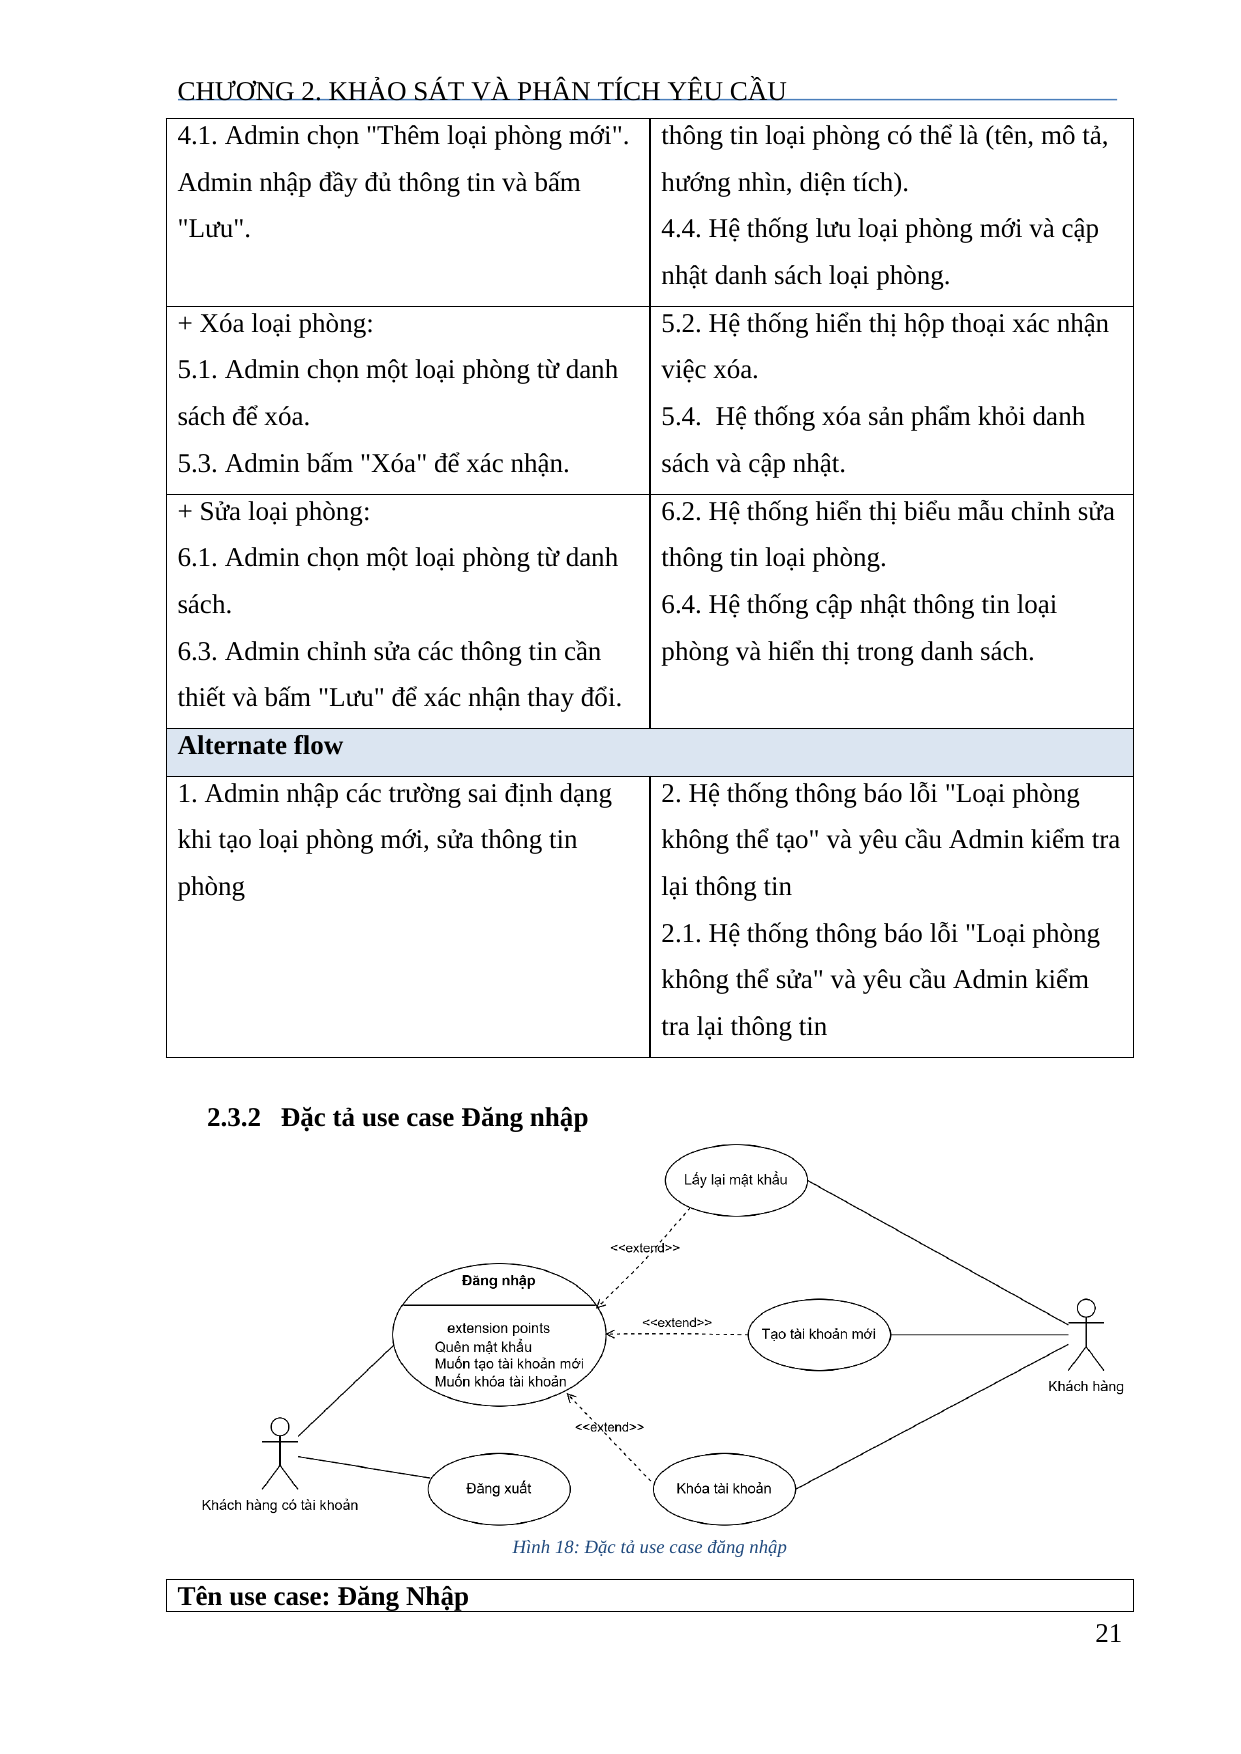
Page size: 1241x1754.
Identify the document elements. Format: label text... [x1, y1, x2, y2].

table_cell 6.2. Hệ thống hiển thị biểu mẫu chỉnh sửa thông tin loại phòng. 6.4. Hệ thống cập nhật thông tin loại phòng và hiển thị trong danh sách. [651, 495, 1133, 728]
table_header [167, 1580, 1133, 1611]
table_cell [651, 119, 1133, 306]
table_cell + Xóa loại phòng: 5.1. Admin chọn một loại phòng từ danh sách để xóa. 5.3. Admin bấm "Xóa" để xác nhận. [167, 307, 649, 493]
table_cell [167, 119, 649, 306]
subtitle Đặc tả use case Đăng nhập [207, 1101, 1122, 1132]
table_cell + Sửa loại phòng: 6.1. Admin chọn một loại phòng từ danh sách. 6.3. Admin chỉnh sửa các thông tin cần thiết và bấm "Lưu" để xác nhận thay đổi. [167, 495, 649, 728]
table_cell 5.2. Hệ thống hiển thị hộp thoại xác nhận việc xóa. 5.4. Hệ thống xóa sản phẩm khỏi danh sách và cập nhật. [651, 307, 1133, 493]
text Hình 18: Đặc tả use case đăng nhập [177, 1536, 1122, 1558]
picture [189, 1132, 1135, 1537]
table_cell 2. Hệ thống thông báo lỗi "Loại phòng không thể tạo" và yêu cầu Admin kiểm tra lại thông tin 2.1. Hệ thống thông báo lỗi "Loại phòng không thể sửa" và yêu cầu Admin kiểm tra lại thông tin [651, 777, 1133, 1057]
table_cell 1. Admin nhập các trường sai định dạng khi tạo loại phòng mới, sửa thông tin phòng [167, 777, 649, 1057]
table_cell Alternate flow [167, 729, 1133, 776]
